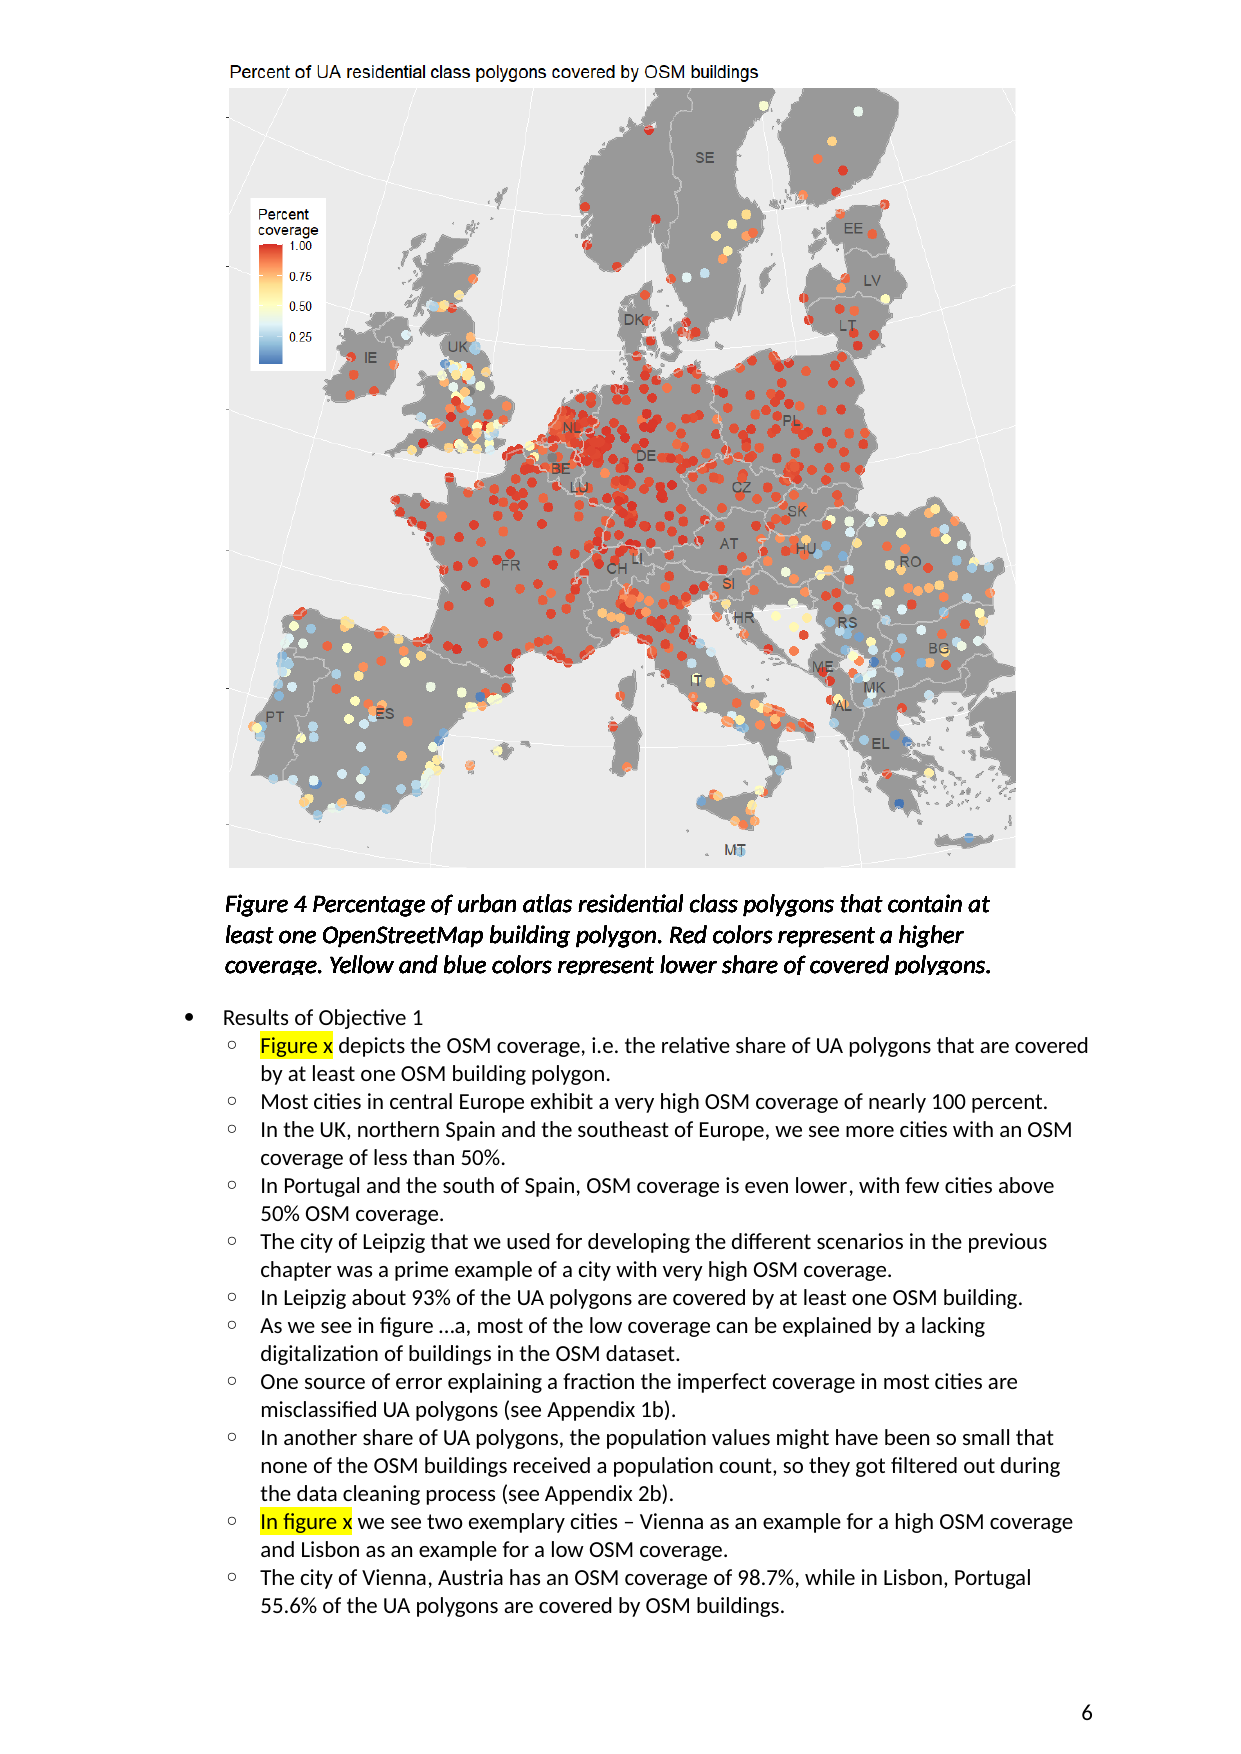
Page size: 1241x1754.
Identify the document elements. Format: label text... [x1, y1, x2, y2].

list In Portugal and the south of Spain, OSM coverage is even lower, with few cities above 50% OSM coverage. [223, 1171, 1093, 1227]
list In figure x we see two exemplary cities – Vienna as an example for a high OSM coverage and Lisbon as an example for a low OSM coverage. [223, 1507, 1093, 1563]
picture [224, 58, 1016, 868]
list The city of Vienna, Austria has an OSM coverage of 98.7%, while in Lisbon, Portugal 55.6% of the UA polygons are covered by OSM buildings. [223, 1563, 1093, 1619]
list Figure x depicts the OSM coverage, i.e. the relative share of UA polygons that are covered by at least one OSM building polygon. [223, 1031, 1093, 1087]
list The city of Leipzig that we used for developing the different scenarios in the previous chapter was a prime example of a city with very high OSM coverage. [223, 1227, 1093, 1283]
list As we see in figure …a, most of the low coverage can be explained by a lacking digitalization of buildings in the OSM dataset. [223, 1311, 1093, 1367]
list In the UK, northern Spain and the southeast of Europe, we see more cities with an OSM coverage of less than 50%. [223, 1115, 1093, 1171]
list In another share of UA polygons, the population values might have been so small that none of the OSM buildings received a population count, so they got filtered out during the data cleaning process (see Appendix 2b). [223, 1423, 1093, 1507]
list Results of Objective 1 [185, 1003, 1093, 1031]
list One source of error explaining a fraction the imperfect coverage in most cities are misclassified UA polygons (see Appendix 1b). [223, 1367, 1093, 1423]
list Most cities in central Europe exhibit a very high OSM coverage of nearly 100 percent. [223, 1087, 1093, 1115]
list In Leipzig about 93% of the UA polygons are covered by at least one OSM building. [223, 1283, 1093, 1311]
